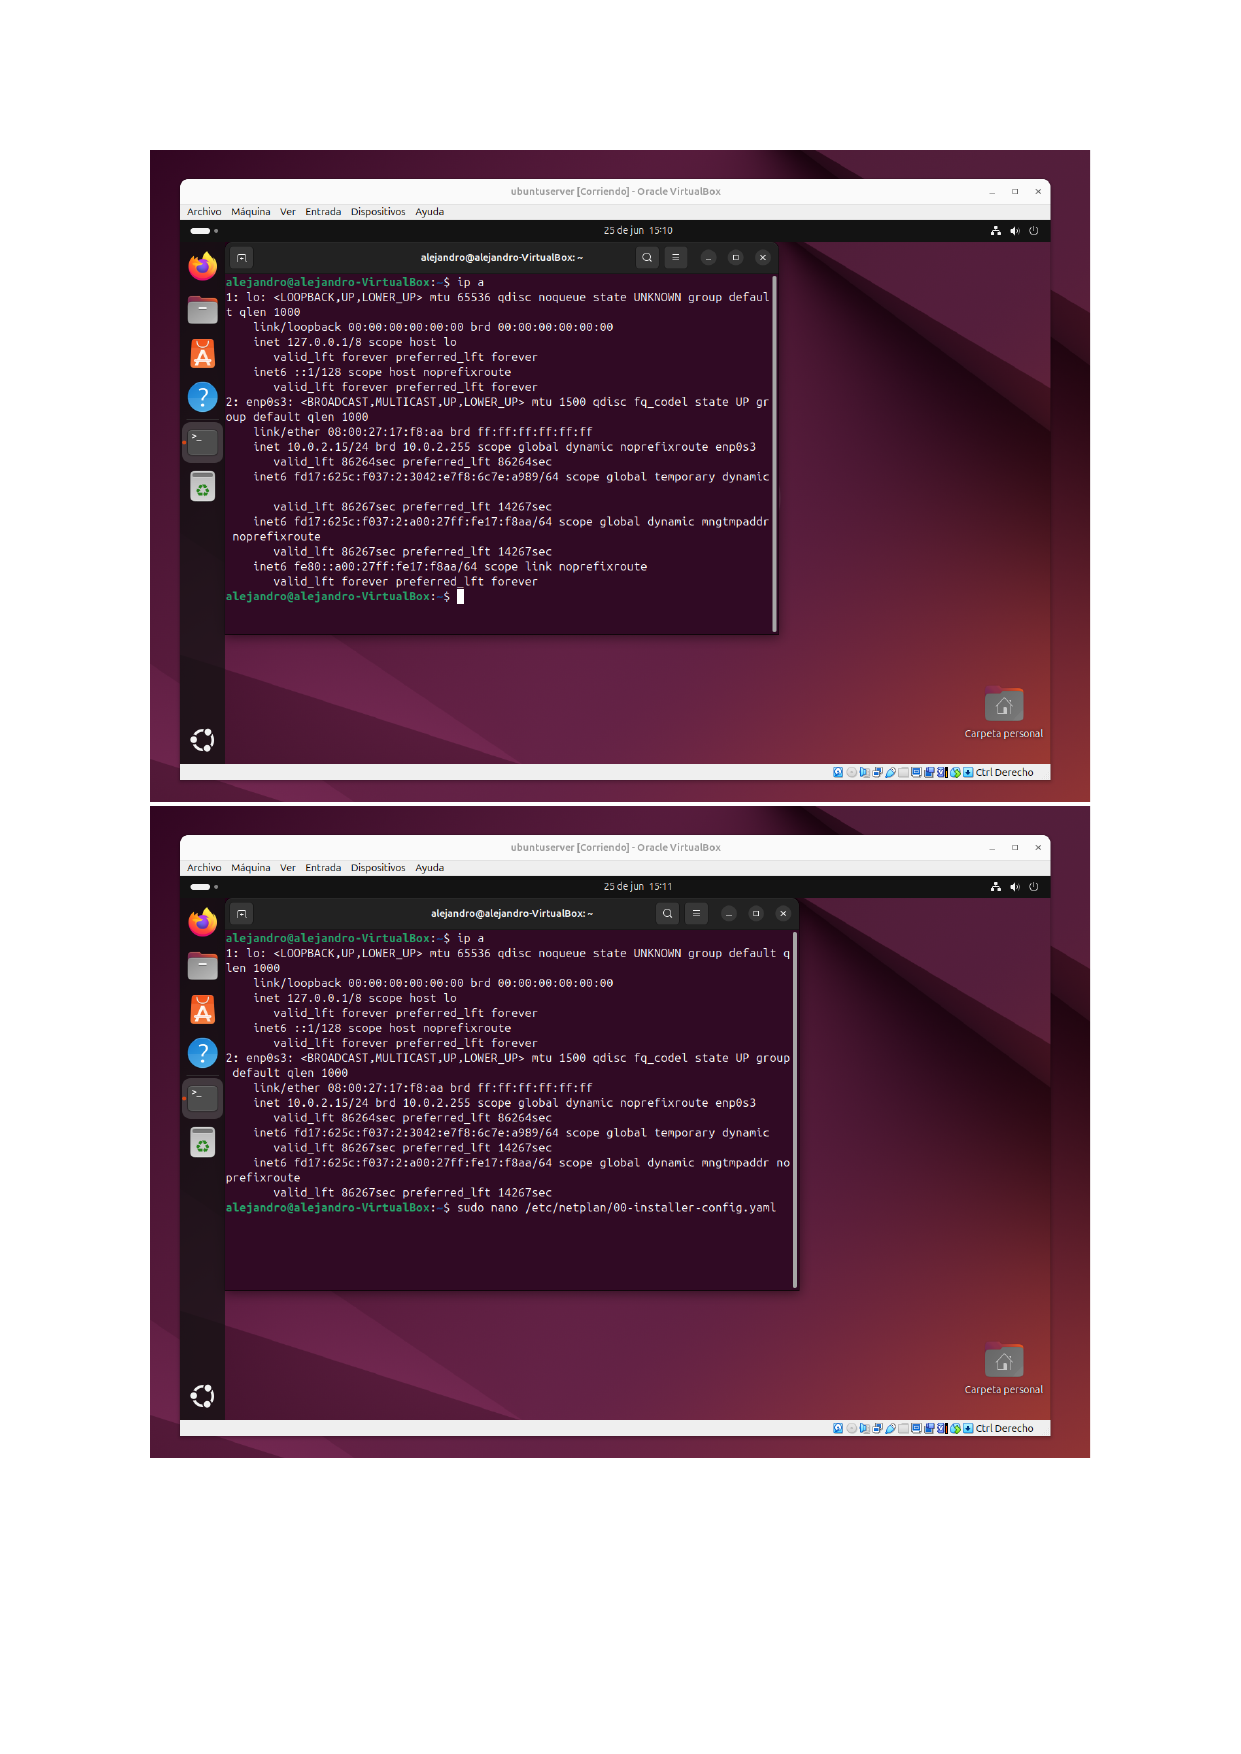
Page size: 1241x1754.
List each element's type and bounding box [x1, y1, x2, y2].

picture [150, 150, 1091, 802]
picture [150, 806, 1091, 1458]
